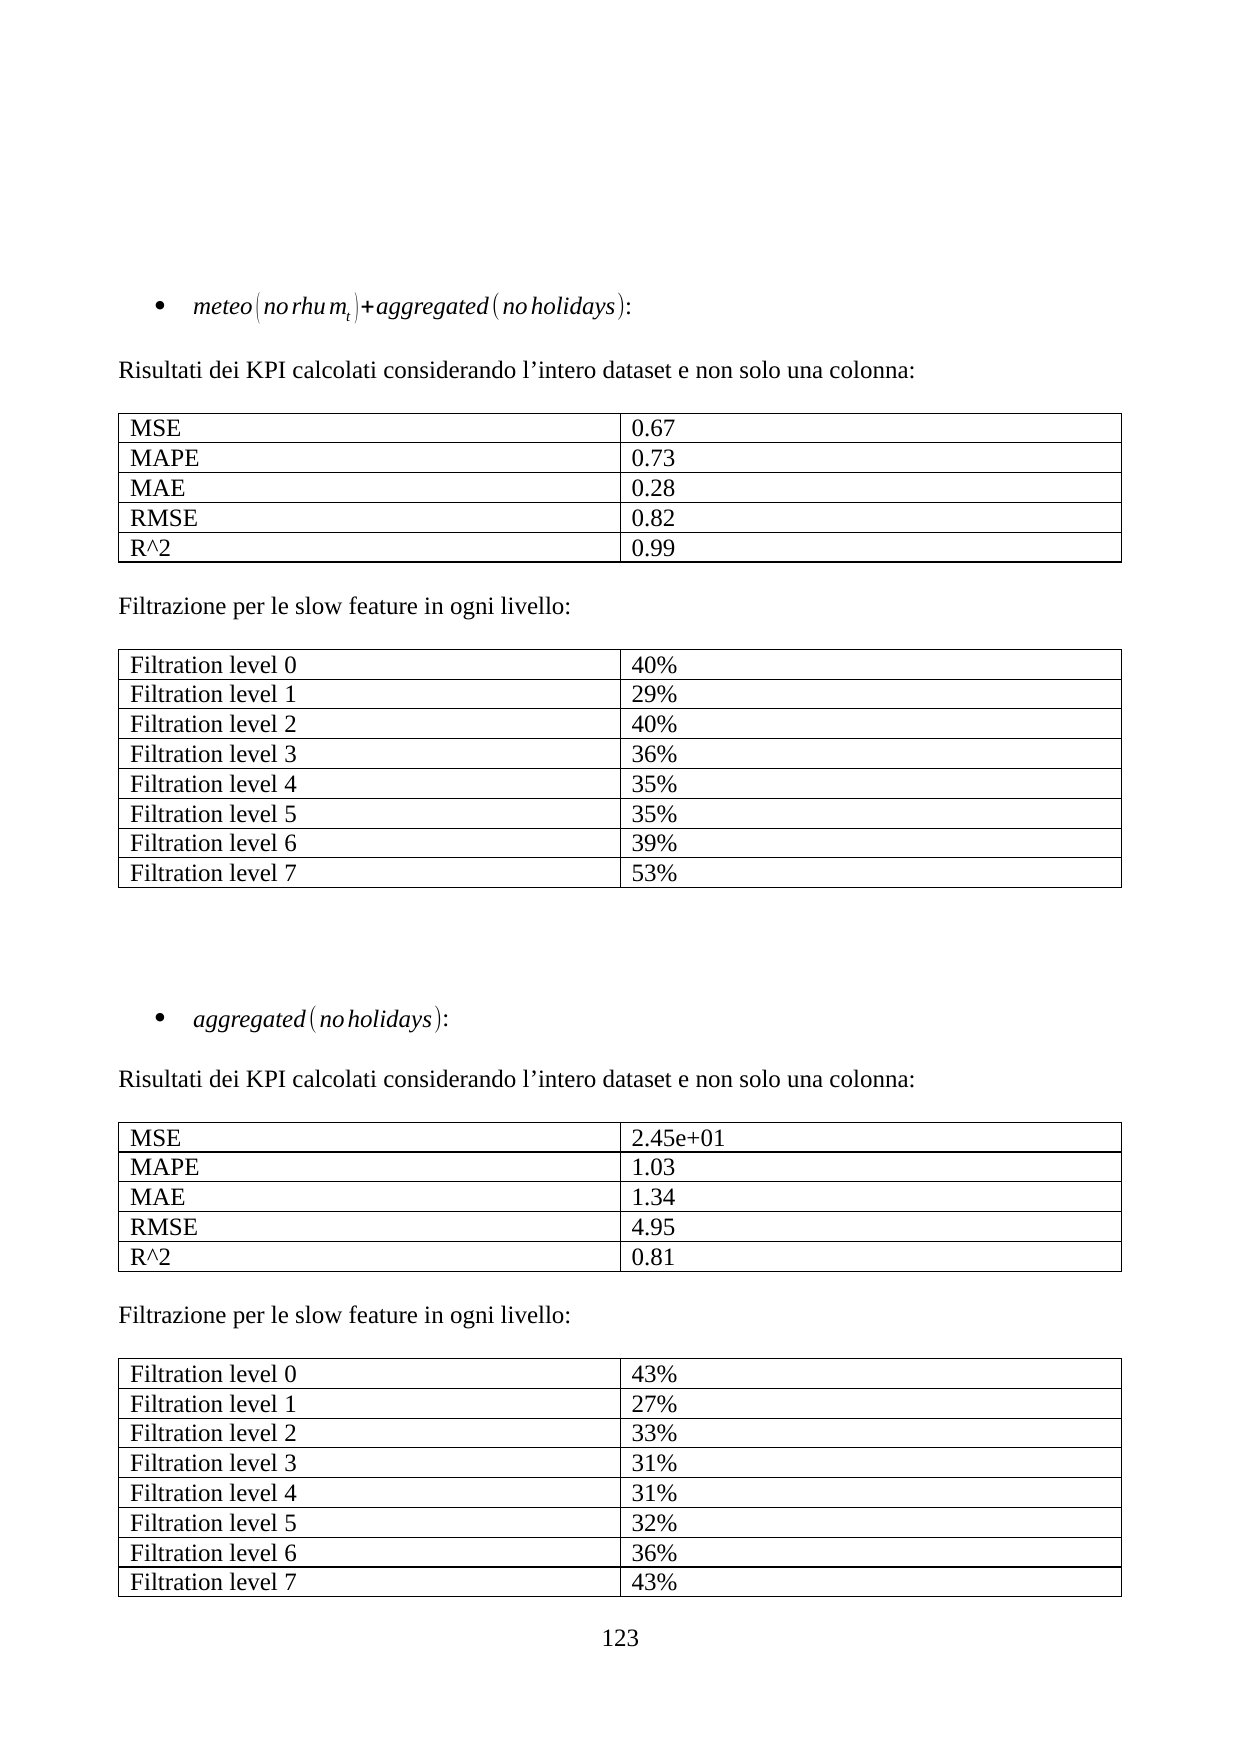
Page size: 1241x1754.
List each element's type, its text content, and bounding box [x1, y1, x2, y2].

table_cell 0.28 [621, 473, 1121, 502]
table_cell 0.99 [621, 533, 1121, 561]
table_cell 36% [621, 1538, 1121, 1566]
table_cell Filtration level 6 [119, 829, 620, 857]
table_cell 35% [621, 769, 1121, 798]
table_header 43% [621, 1359, 1121, 1388]
text Risultati dei KPI calcolati considerando l’intero dataset e non solo una colonna: [118, 1064, 1122, 1093]
table_cell 31% [621, 1448, 1121, 1477]
table_cell 1.34 [621, 1182, 1121, 1211]
table_cell Filtration level 1 [119, 680, 620, 708]
table_cell Filtration level 4 [119, 1478, 620, 1507]
table_cell 1.03 [621, 1153, 1121, 1181]
table_cell MAE [119, 473, 620, 502]
table_header 2.45e+01 [621, 1123, 1121, 1151]
table_header MSE [119, 1123, 620, 1151]
table_cell Filtration level 6 [119, 1538, 620, 1566]
table_cell 4.95 [621, 1212, 1121, 1241]
table_cell Filtration level 7 [119, 858, 620, 887]
text Risultati dei KPI calcolati considerando l’intero dataset e non solo una colonna: [118, 355, 1122, 384]
table_cell 27% [621, 1389, 1121, 1417]
table_cell 29% [621, 680, 1121, 708]
table_cell Filtration level 3 [119, 1448, 620, 1477]
table_cell R^2 [119, 1242, 620, 1271]
table_cell MAE [119, 1182, 620, 1211]
table_cell Filtration level 5 [119, 1508, 620, 1537]
table_header Filtration level 0 [119, 650, 620, 678]
table_cell Filtration level 5 [119, 799, 620, 827]
table_cell Filtration level 2 [119, 709, 620, 738]
table_cell RMSE [119, 503, 620, 532]
table_cell Filtration level 3 [119, 739, 620, 768]
table_cell 31% [621, 1478, 1121, 1507]
table_cell 35% [621, 799, 1121, 827]
table_cell 39% [621, 829, 1121, 857]
table_header Filtration level 0 [119, 1359, 620, 1388]
table_cell Filtration level 1 [119, 1389, 620, 1417]
list : [156, 1003, 1122, 1035]
table_cell 40% [621, 709, 1121, 738]
table_cell RMSE [119, 1212, 620, 1241]
table_cell 43% [621, 1568, 1121, 1596]
table_cell MAPE [119, 443, 620, 472]
table_cell 53% [621, 858, 1121, 887]
list : [156, 291, 1122, 326]
table_cell R^2 [119, 533, 620, 561]
table_cell 0.73 [621, 443, 1121, 472]
table_cell 33% [621, 1419, 1121, 1447]
table_header MSE [119, 414, 620, 442]
table_cell 0.82 [621, 503, 1121, 532]
text Filtrazione per le slow feature in ogni livello: [118, 591, 1122, 620]
table_cell 36% [621, 739, 1121, 768]
table_cell 32% [621, 1508, 1121, 1537]
table_cell Filtration level 4 [119, 769, 620, 798]
table_cell 0.81 [621, 1242, 1121, 1271]
table_cell MAPE [119, 1153, 620, 1181]
table_header 0.67 [621, 414, 1121, 442]
table_cell Filtration level 7 [119, 1568, 620, 1596]
text Filtrazione per le slow feature in ogni livello: [118, 1300, 1122, 1329]
table_header 40% [621, 650, 1121, 678]
table_cell Filtration level 2 [119, 1419, 620, 1447]
